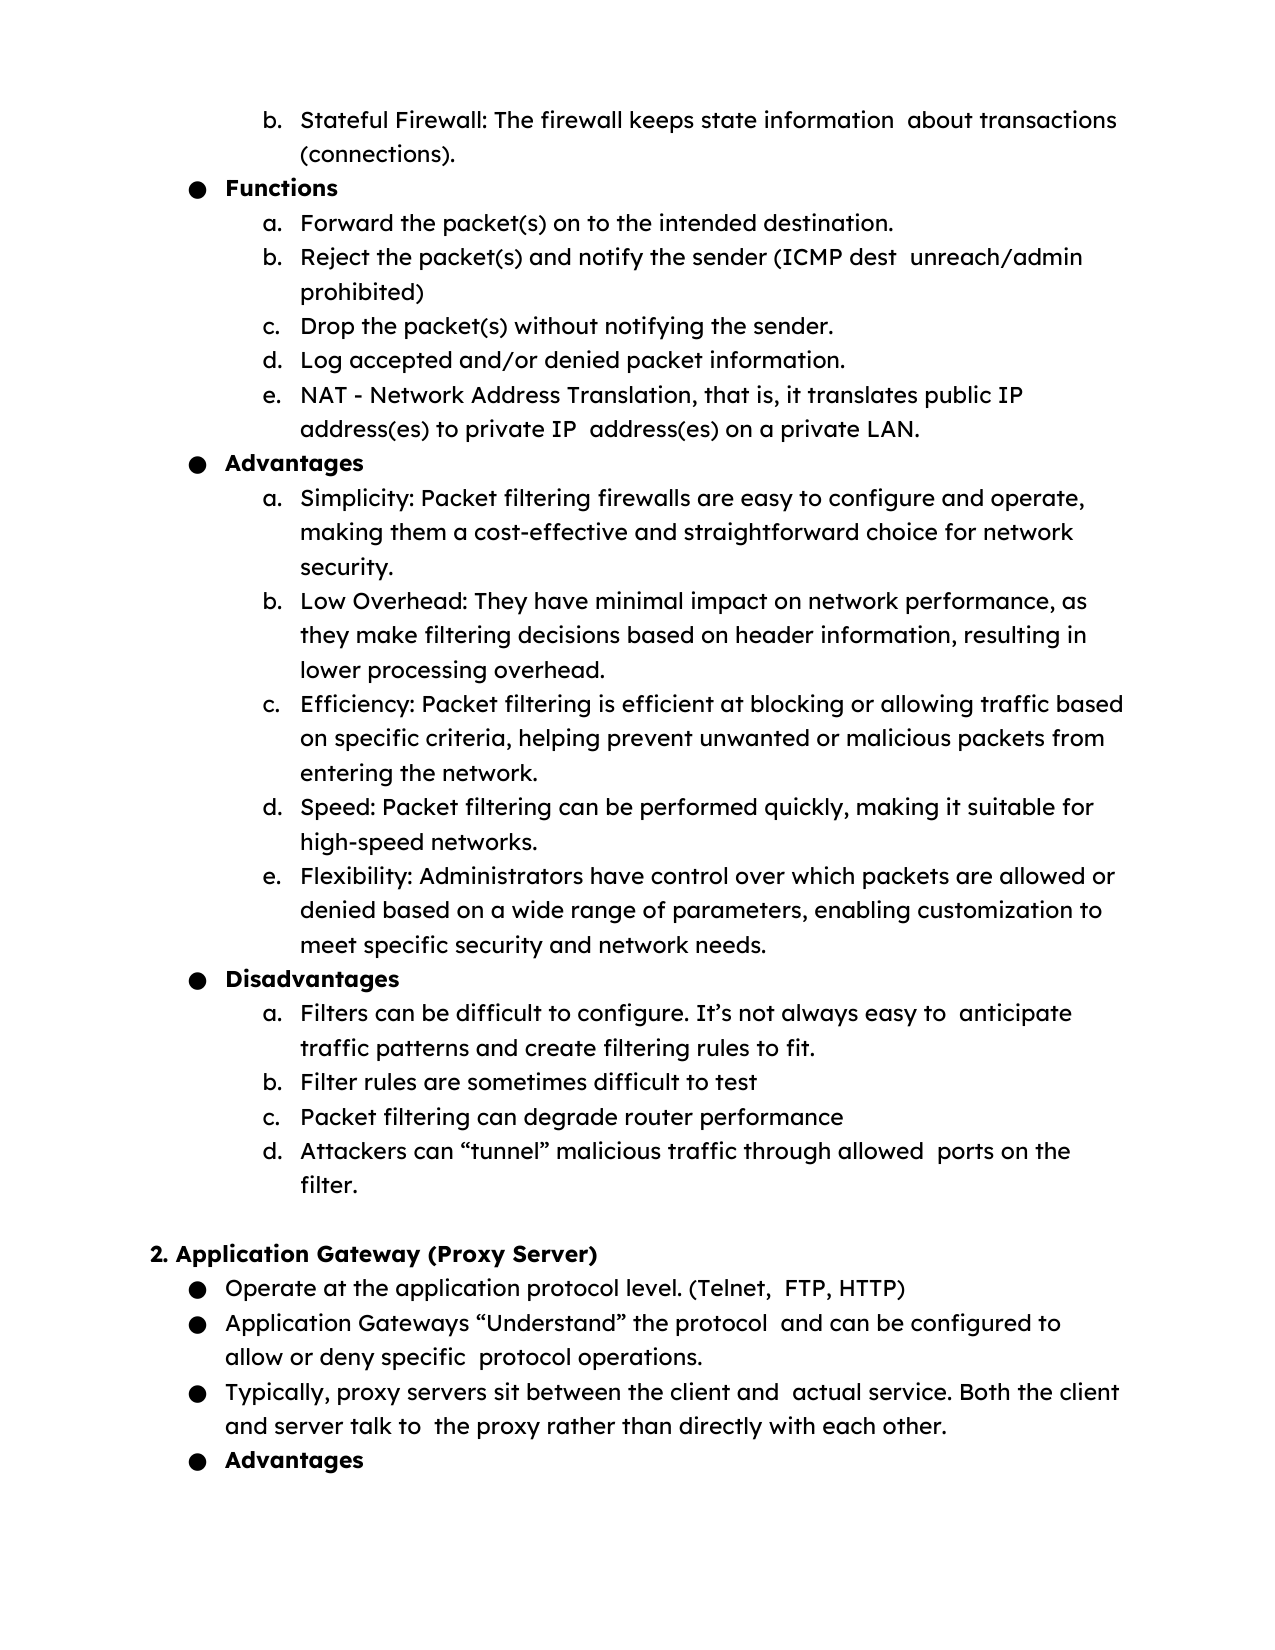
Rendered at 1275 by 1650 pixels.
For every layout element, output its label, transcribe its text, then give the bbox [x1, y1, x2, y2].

text 2. Application Gateway (Proxy Server) [150, 1239, 1125, 1268]
list Log accepted and/or denied packet information. [262, 346, 1125, 374]
list Simplicity: Packet filtering firewalls are easy to configure and operate, making them a cost-effective and straightforward choice for network security. [262, 483, 1125, 581]
list Filter rules are sometimes difficult to test [262, 1068, 1125, 1096]
list Efficiency: Packet filtering is efficient at blocking or allowing traffic based on specific criteria, helping prevent unwanted or malicious packets from entering the network. [262, 689, 1125, 787]
list Disadvantages [187, 964, 1125, 993]
list Application Gateways “Understand” the protocol and can be configured to allow or deny specific protocol operations. [187, 1308, 1125, 1371]
list Packet filtering can degrade router performance [262, 1102, 1125, 1131]
list Stateful Firewall: The firewall keeps state information about transactions (connections). [262, 105, 1125, 168]
list Speed: Packet filtering can be performed quickly, making it suitable for high-speed networks. [262, 793, 1125, 856]
list Typically, proxy servers sit between the client and actual service. Both the client and server talk to the proxy rather than directly with each other. [187, 1377, 1125, 1440]
list NAT - Network Address Translation, that is, it translates public IP address(es) to private IP address(es) on a private LAN. [262, 380, 1125, 443]
list Forward the packet(s) on to the intended destination. [262, 208, 1125, 237]
list Low Overhead: They have minimal impact on network performance, as they make filtering decisions based on header information, resulting in lower processing overhead. [262, 586, 1125, 684]
list Attackers can “tunnel” malicious traffic through allowed ports on the filter. [262, 1136, 1125, 1199]
list Functions [187, 174, 1125, 203]
list Reject the packet(s) and notify the sender (ICMP dest unreach/admin prohibited) [262, 243, 1125, 306]
list Advantages [187, 449, 1125, 478]
list Drop the packet(s) without notifying the sender. [262, 311, 1125, 340]
list Advantages [187, 1446, 1125, 1474]
list Filters can be difficult to configure. It’s not always easy to anticipate traffic patterns and create filtering rules to fit. [262, 999, 1125, 1062]
list Operate at the application protocol level. (Telnet, FTP, HTTP) [187, 1274, 1125, 1303]
list Flexibility: Administrators have control over which packets are allowed or denied based on a wide range of parameters, enabling customization to meet specific security and network needs. [262, 861, 1125, 959]
